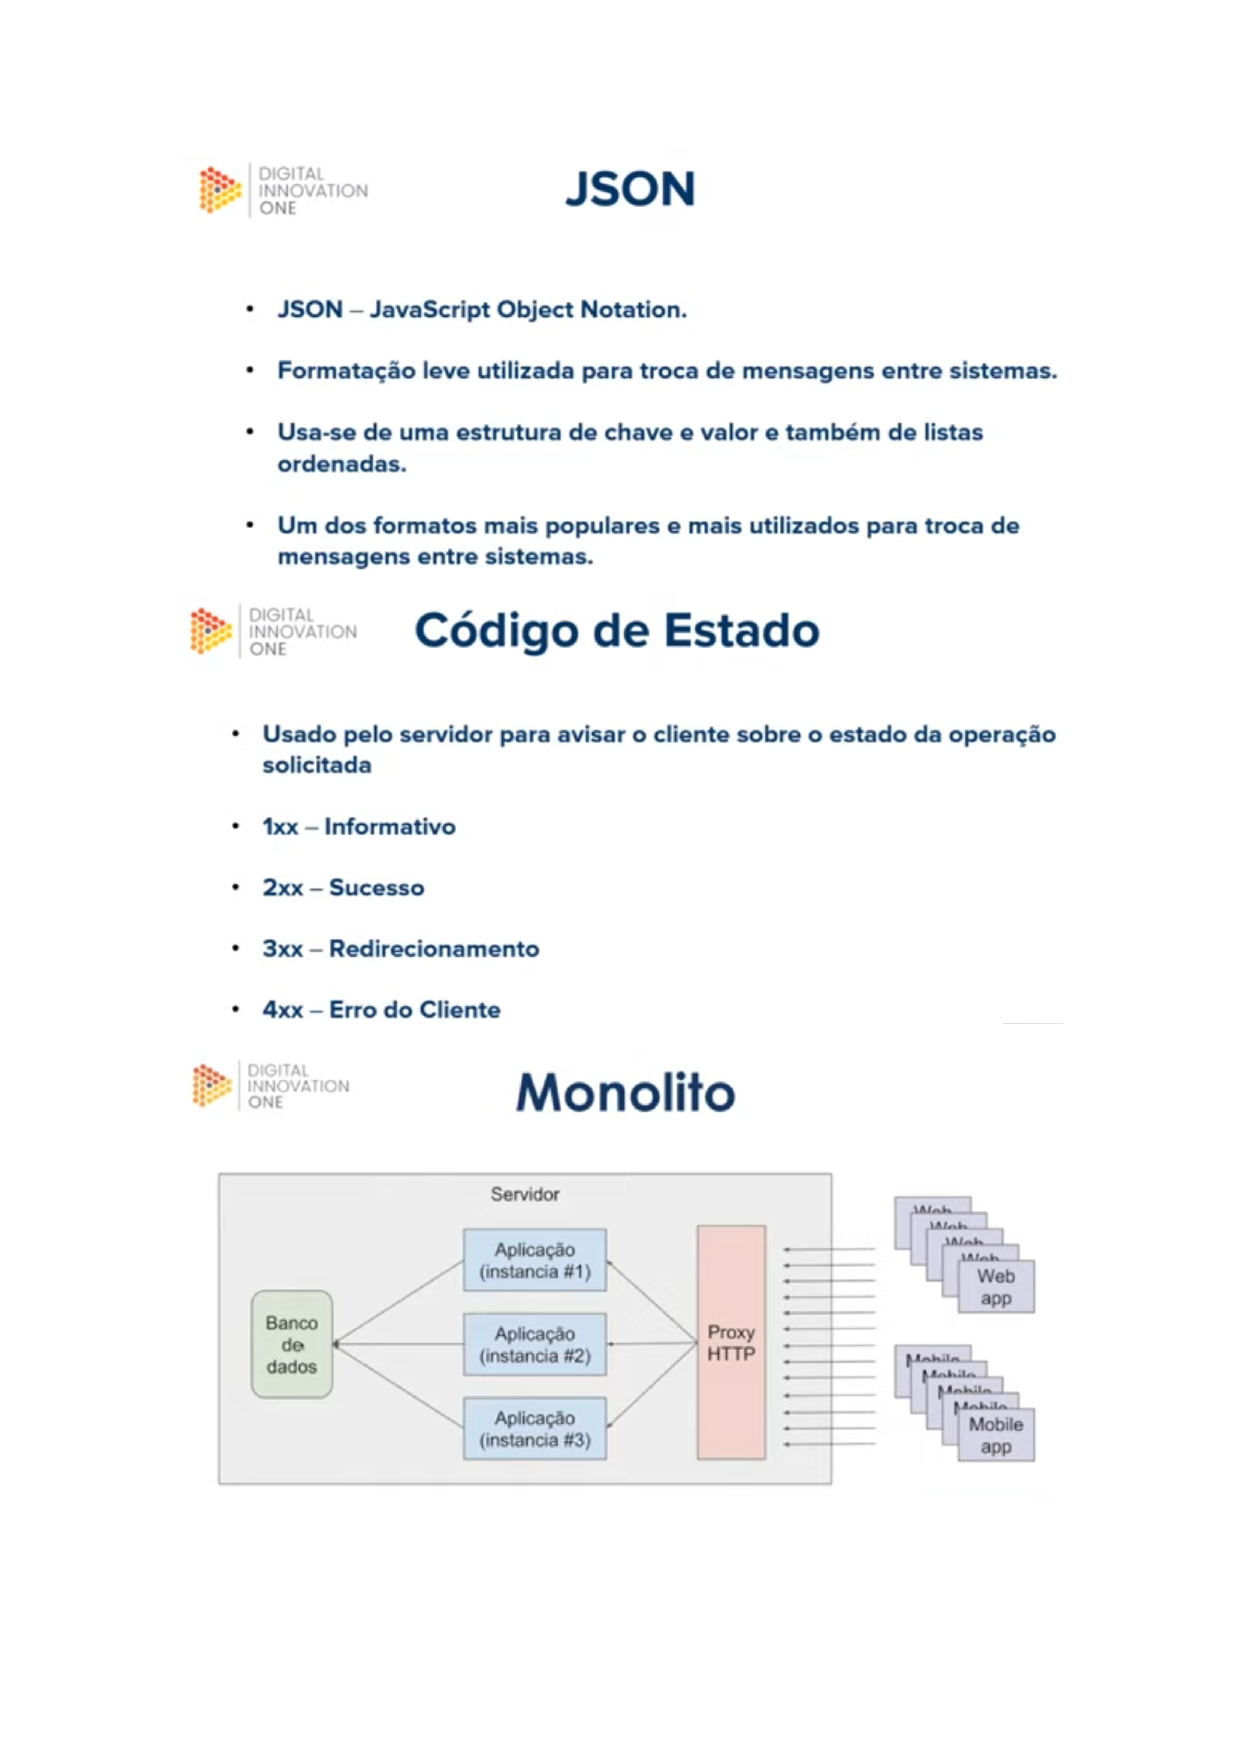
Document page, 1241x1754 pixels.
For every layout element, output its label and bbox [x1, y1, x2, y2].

picture [177, 147, 1063, 573]
picture [177, 591, 1063, 1024]
picture [177, 1042, 1063, 1498]
